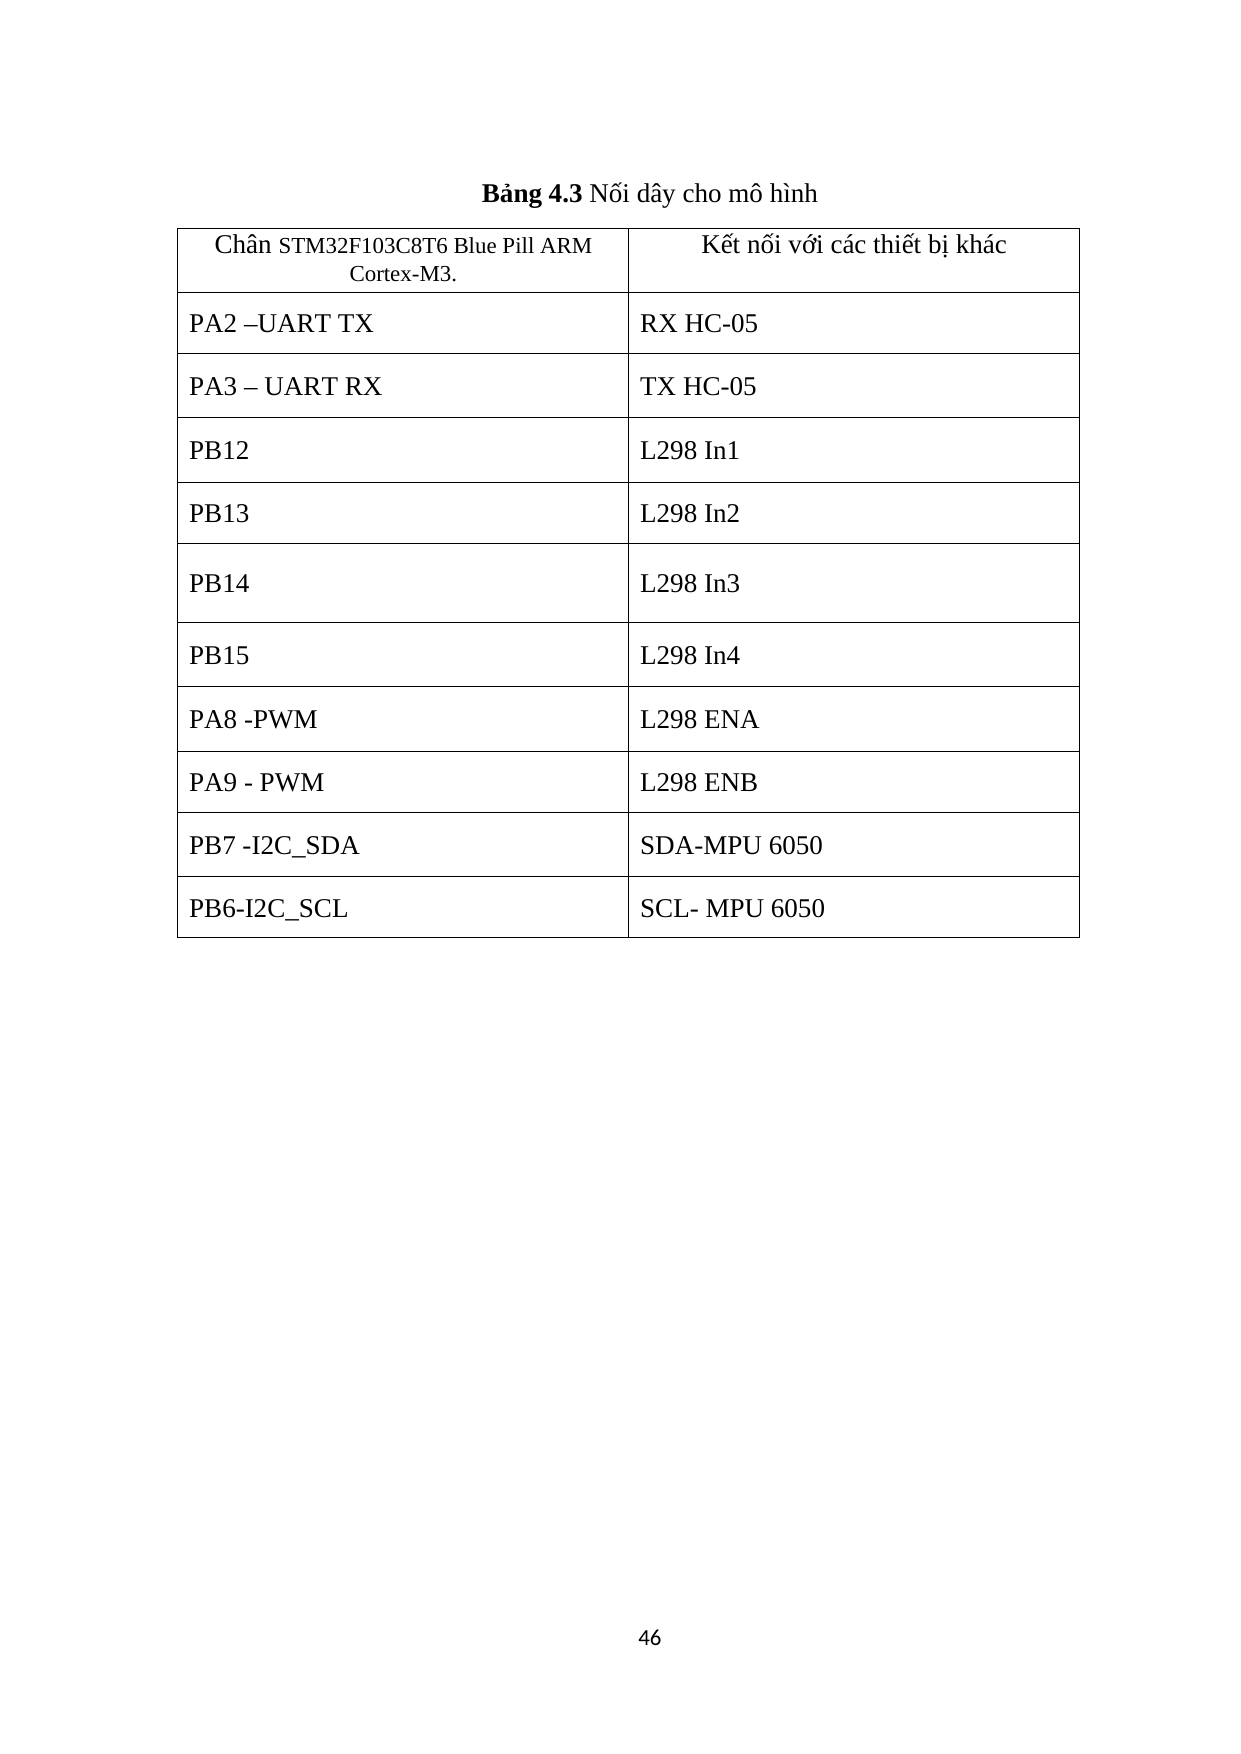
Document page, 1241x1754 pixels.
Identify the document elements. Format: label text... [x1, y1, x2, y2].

table_header Kết nối với các thiết bị khác [629, 229, 1079, 292]
table_cell PB14 [178, 544, 628, 622]
table_cell PA2 –UART TX [178, 293, 628, 353]
table_cell PA8 -PWM [178, 687, 628, 751]
table_header Chân STM32F103C8T6 Blue Pill ARM Cortex-M3. [178, 229, 628, 292]
table_cell L298 ENA [629, 687, 1079, 751]
table_cell L298 In1 [629, 418, 1079, 482]
text Bảng 4.3 Nối dây cho mô hình [177, 177, 1122, 208]
table_cell PB13 [178, 483, 628, 543]
table_cell PB7 -I2C_SDA [178, 813, 628, 876]
table_cell TX HC-05 [629, 354, 1079, 417]
table_cell PB12 [178, 418, 628, 482]
table_cell PB15 [178, 623, 628, 686]
table_cell SDA-MPU 6050 [629, 813, 1079, 876]
table_cell PA3 – UART RX [178, 354, 628, 417]
table_cell L298 ENB [629, 752, 1079, 812]
table_cell L298 In3 [629, 544, 1079, 622]
table_cell SCL- MPU 6050 [629, 877, 1079, 937]
table_cell L298 In4 [629, 623, 1079, 686]
table_cell PA9 - PWM [178, 752, 628, 812]
table_cell RX HC-05 [629, 293, 1079, 353]
table_cell PB6-I2C_SCL [178, 877, 628, 937]
table_cell L298 In2 [629, 483, 1079, 543]
